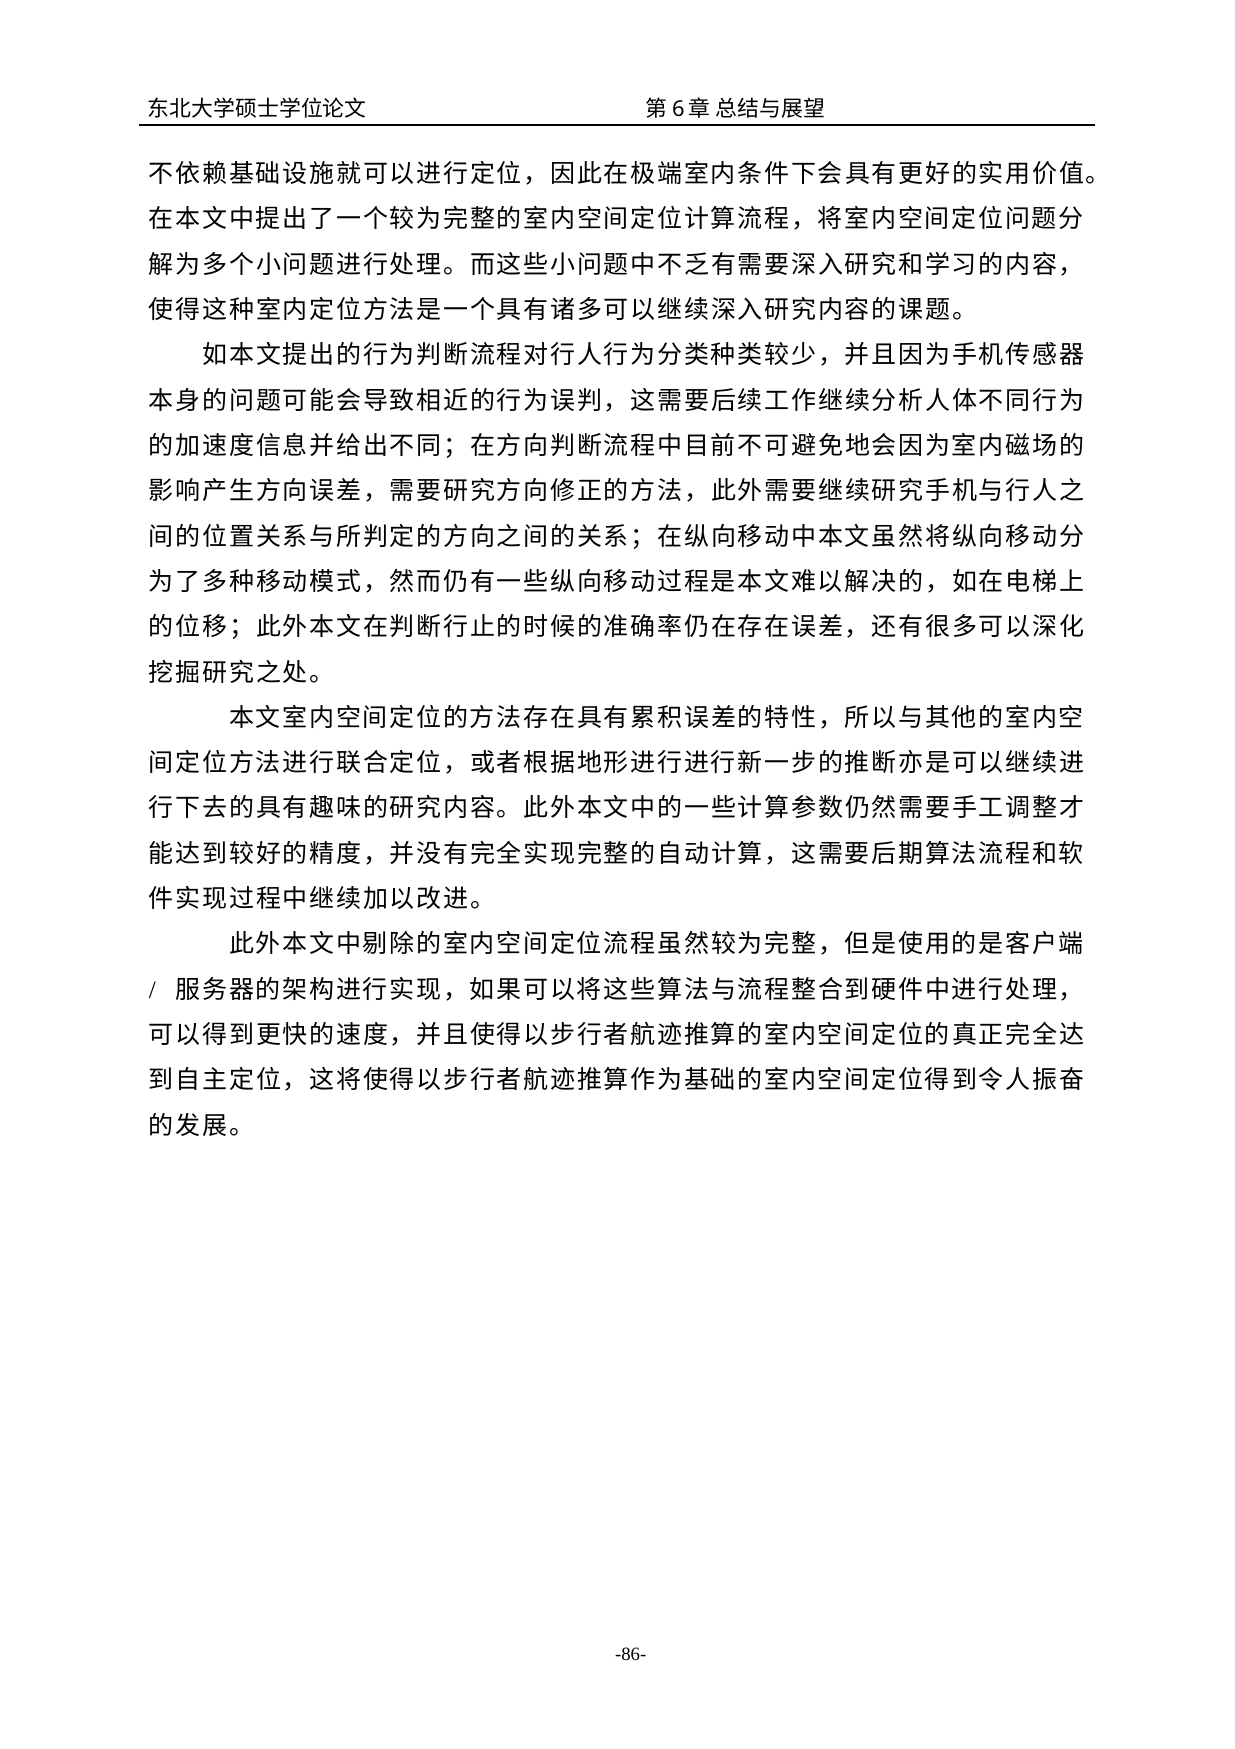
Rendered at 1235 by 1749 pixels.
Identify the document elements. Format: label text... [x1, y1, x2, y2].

text 如本文提出的行为判断流程对行人行为分类种类较少，并且因为手机传感器本身的问题可能会导致相近的行为误判，这需要后续工作继续分析人体不同行为的加速度信息并给出不同；在方向判断流程中目前不可避免地会因为室内磁场的影响产生方向误差，需要研究方向修正的方法，此外需要继续研究手机与行人之间的位置关系与所判定的方向之间的关系；在纵向移动中本文虽然将纵向移动分为了多种移动模式，然而仍有一些纵向移动过程是本文难以解决的，如在电梯上的位移；此外本文在判断行止的时候的准确率仍在存在误差，还有很多可以深化挖掘研究之处。 [149, 330, 1086, 693]
text 此外本文中剔除的室内空间定位流程虽然较为完整，但是使用的是客户端/服务器的架构进行实现，如果可以将这些算法与流程整合到硬件中进行处理，可以得到更快的速度，并且使得以步行者航迹推算的室内空间定位的真正完全达到自主定位，这将使得以步行者航迹推算作为基础的室内空间定位得到令人振奋的发展。 [149, 919, 1086, 1146]
text 本文室内空间定位的方法存在具有累积误差的特性，所以与其他的室内空间定位方法进行联合定位，或者根据地形进行进行新一步的推断亦是可以继续进行下去的具有趣味的研究内容。此外本文中的一些计算参数仍然需要手工调整才能达到较好的精度，并没有完全实现完整的自动计算，这需要后期算法流程和软件实现过程中继续加以改进。 [149, 693, 1086, 919]
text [149, 149, 1086, 330]
